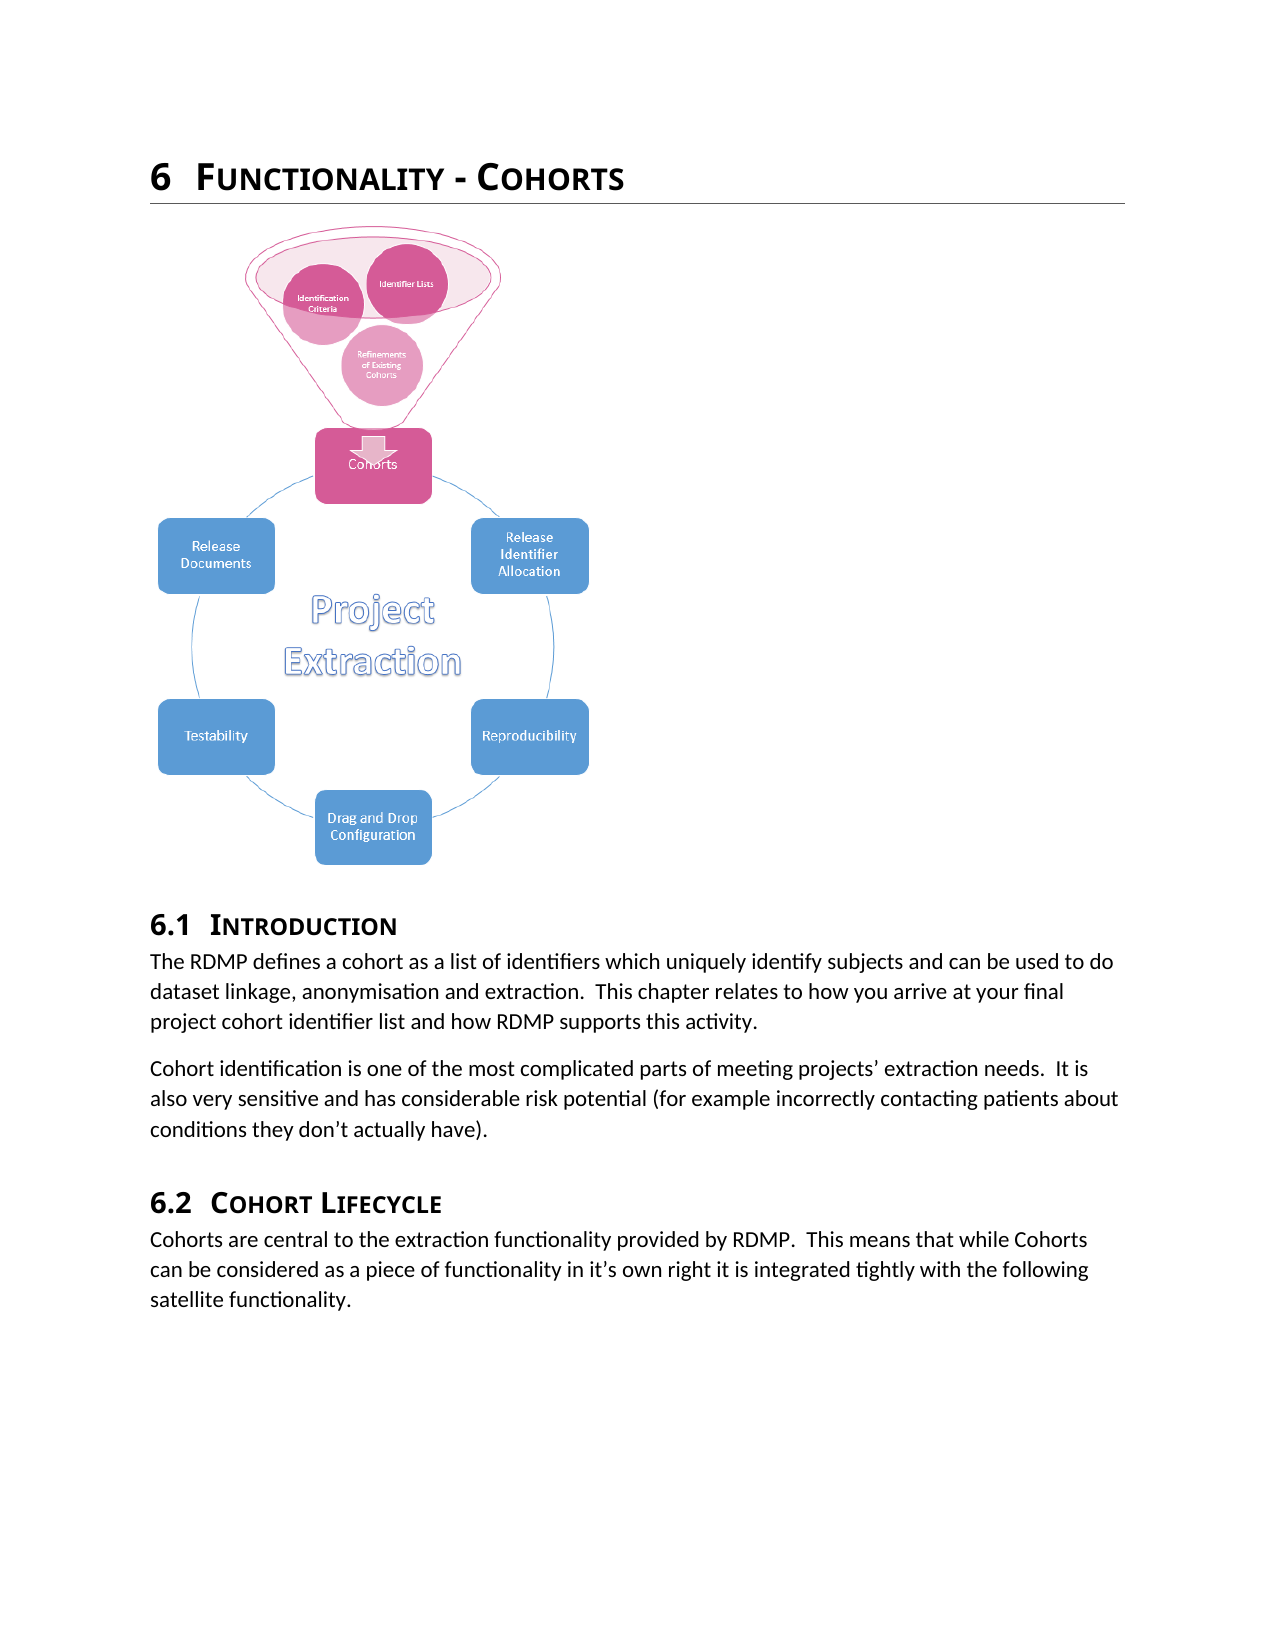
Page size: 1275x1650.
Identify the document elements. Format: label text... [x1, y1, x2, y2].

subtitle Introduction [150, 904, 1125, 944]
picture [150, 225, 590, 865]
text Cohorts are central to the extraction functionality provided by RDMP. This means that while Cohorts can be considered as a piece of functionality in it’s own right it is integrated tightly with the following satellite functionality. [150, 1225, 1125, 1314]
text Cohort identification is one of the most complicated parts of meeting projects’ extraction needs. It is also very sensitive and has considerable risk potential (for example incorrectly contacting patients about conditions they don’t actually have). [150, 1054, 1125, 1143]
subtitle Functionality - Cohorts [150, 150, 1125, 203]
subtitle Cohort Lifecycle [150, 1182, 1125, 1222]
text The RDMP defines a cohort as a list of identifiers which uniquely identify subjects and can be used to do dataset linkage, anonymisation and extraction. This chapter relates to how you arrive at your final project cohort identifier list and how RDMP supports this activity. [150, 947, 1125, 1035]
